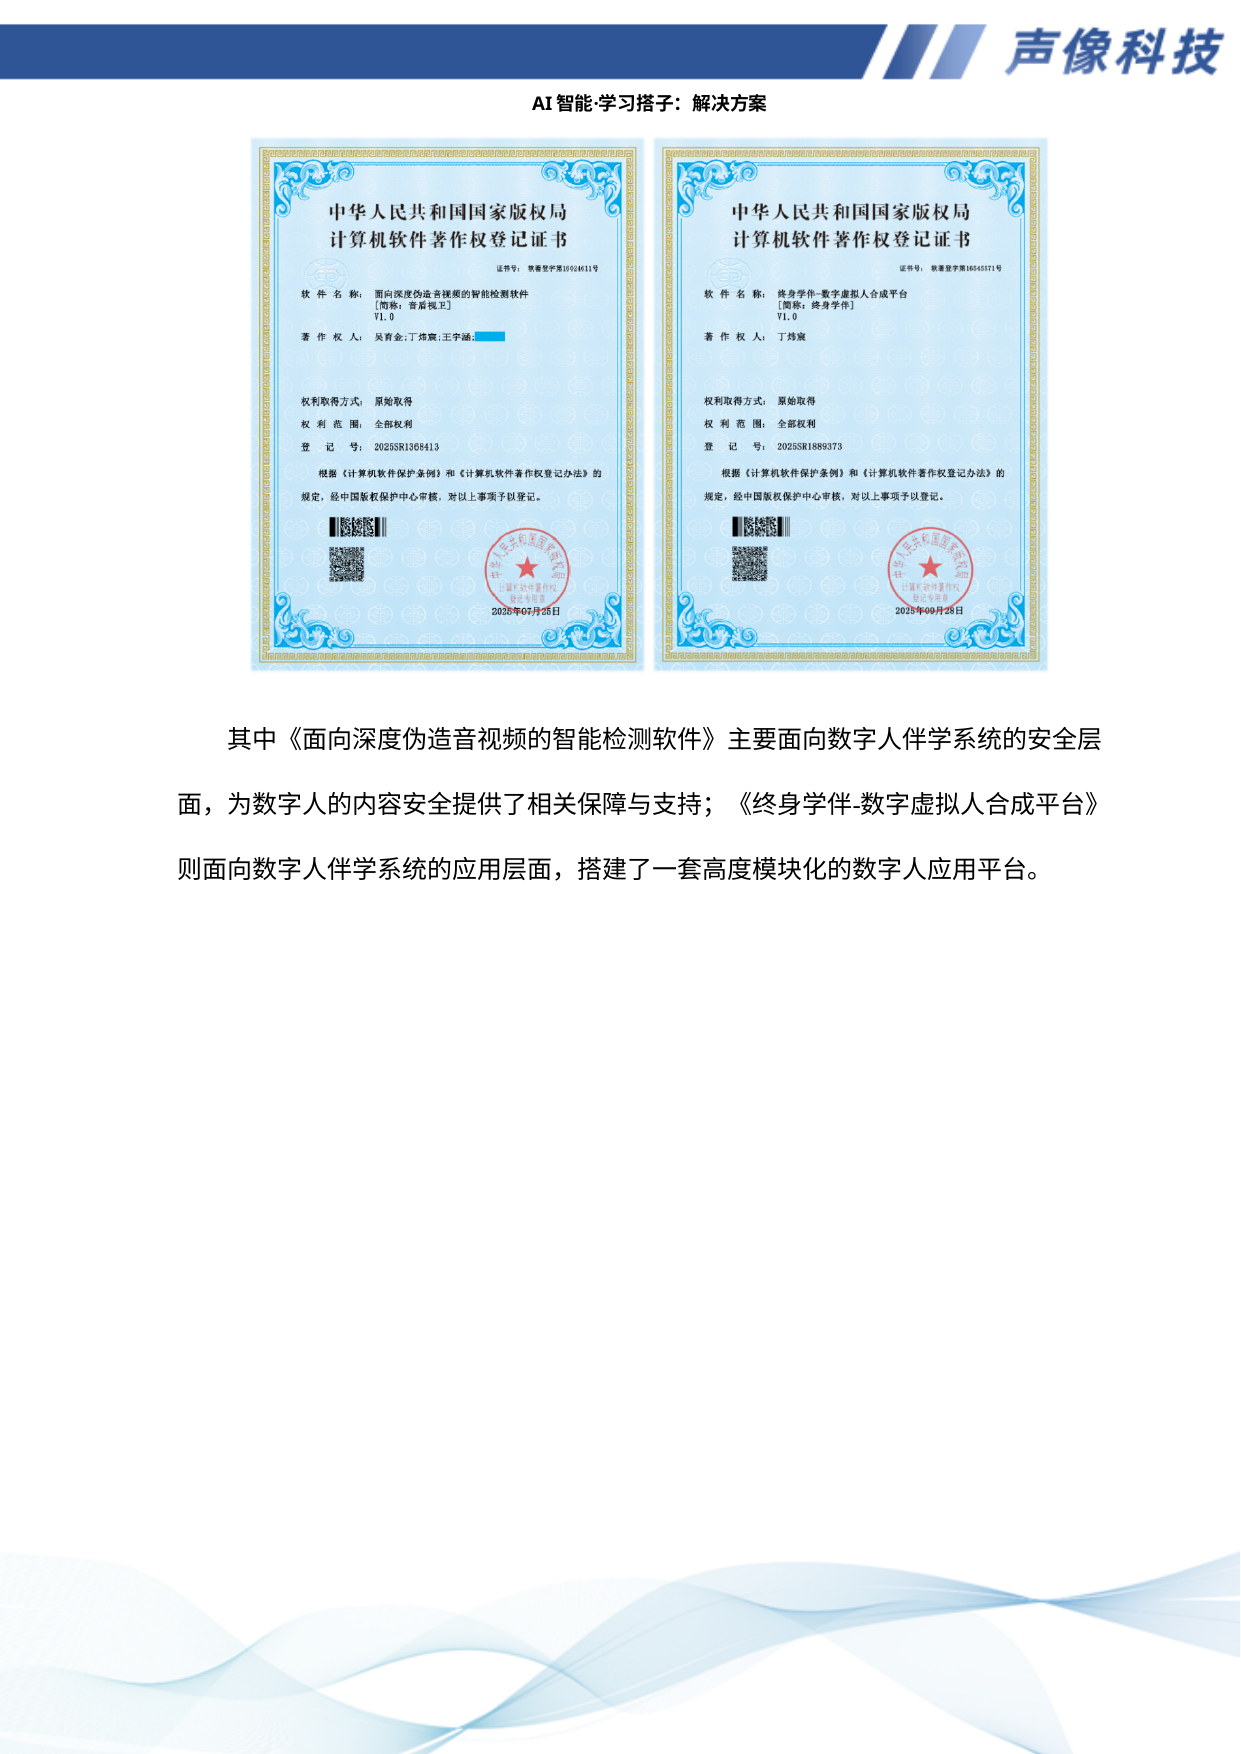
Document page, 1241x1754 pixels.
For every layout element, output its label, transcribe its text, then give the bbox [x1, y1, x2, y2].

picture [0, 0, 1241, 1754]
text 其中《面向深度伪造音视频的智能检测软件》主要面向数字人伴学系统的安全层面，为数字人的内容安全提供了相关保障与支持；《终身学伴-数字虚拟人合成平台》则面向数字人伴学系统的应用层面，搭建了一套高度模块化的数字人应用平台。 [177, 705, 1122, 900]
